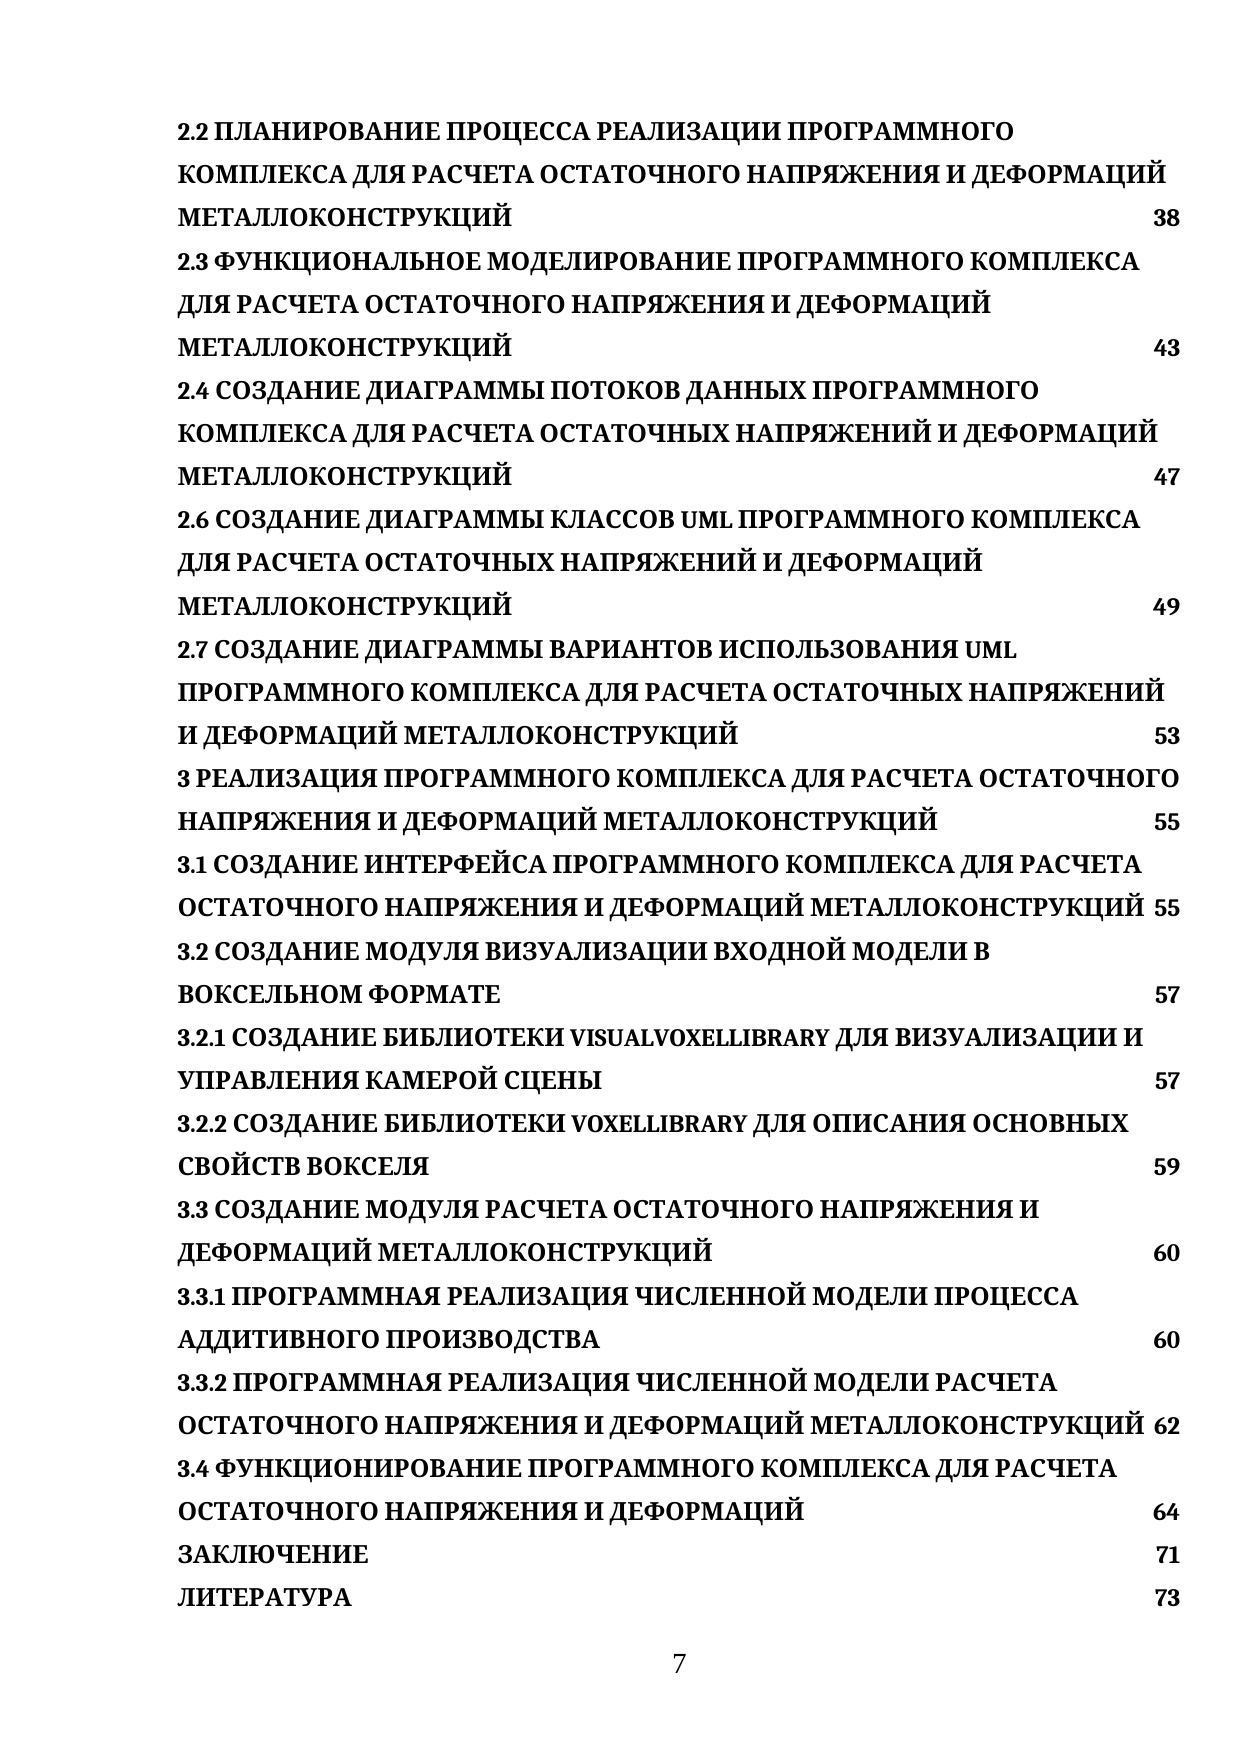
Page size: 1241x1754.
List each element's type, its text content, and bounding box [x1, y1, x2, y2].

text 3.3.2 Программная реализация численной модели расчета остаточного напряжения и деформаций металлоконструкций 62 [177, 1369, 1181, 1441]
text 2.3 Функциональное моделирование программного комплекса для расчета остаточного напряжения и деформаций металлоконструкций 43 [177, 247, 1181, 362]
text 3.2 Создание модуля визуализации входной модели в воксельном формате 57 [177, 937, 1181, 1009]
text 3.2.1 Создание библиотеки VisualVoxelLibrary для визуализации и управления камерой сцены 57 [177, 1024, 1181, 1096]
text 2.6 Создание диаграммы классов UML программного комплекса для расчета остаточных напряжений и деформаций металлоконструкций 49 [177, 506, 1181, 621]
text 3.1 Создание интерфейса программного комплекса для расчета остаточного напряжения и деформаций металлоконструкций 55 [177, 851, 1181, 923]
text 3.2.2 Создание библиотеки VoxelLibrary для описания основных свойств вокселя 59 [177, 1110, 1181, 1182]
text 2.7 Создание диаграммы вариантов использования UML программного комплекса для расчета остаточных напряжений и деформаций металлоконструкций 53 [177, 636, 1181, 751]
text 2.4 Создание диаграммы потоков данных программного комплекса для расчета остаточных напряжений и деформаций металлоконструкций 47 [177, 377, 1181, 492]
text 2.2 Планирование процесса реализации программного комплекса для расчета остаточного напряжения и деформаций металлоконструкций 38 [177, 118, 1181, 233]
text 3.3.1 Программная реализация численной модели процесса аддитивного производства 60 [177, 1282, 1181, 1354]
text 3 Реализация программного комплекса для расчета остаточного напряжения и деформаций металлоконструкций 55 [177, 765, 1181, 837]
text 3.4 Функционирование программного комплекса для расчета остаточного напряжения и деформаций 64 [177, 1455, 1181, 1527]
text 3.3 Создание модуля расчета остаточного напряжения и деформаций металлоконструкций 60 [177, 1196, 1181, 1268]
text Литература 73 [177, 1584, 1181, 1613]
text Заключение 71 [177, 1541, 1181, 1570]
